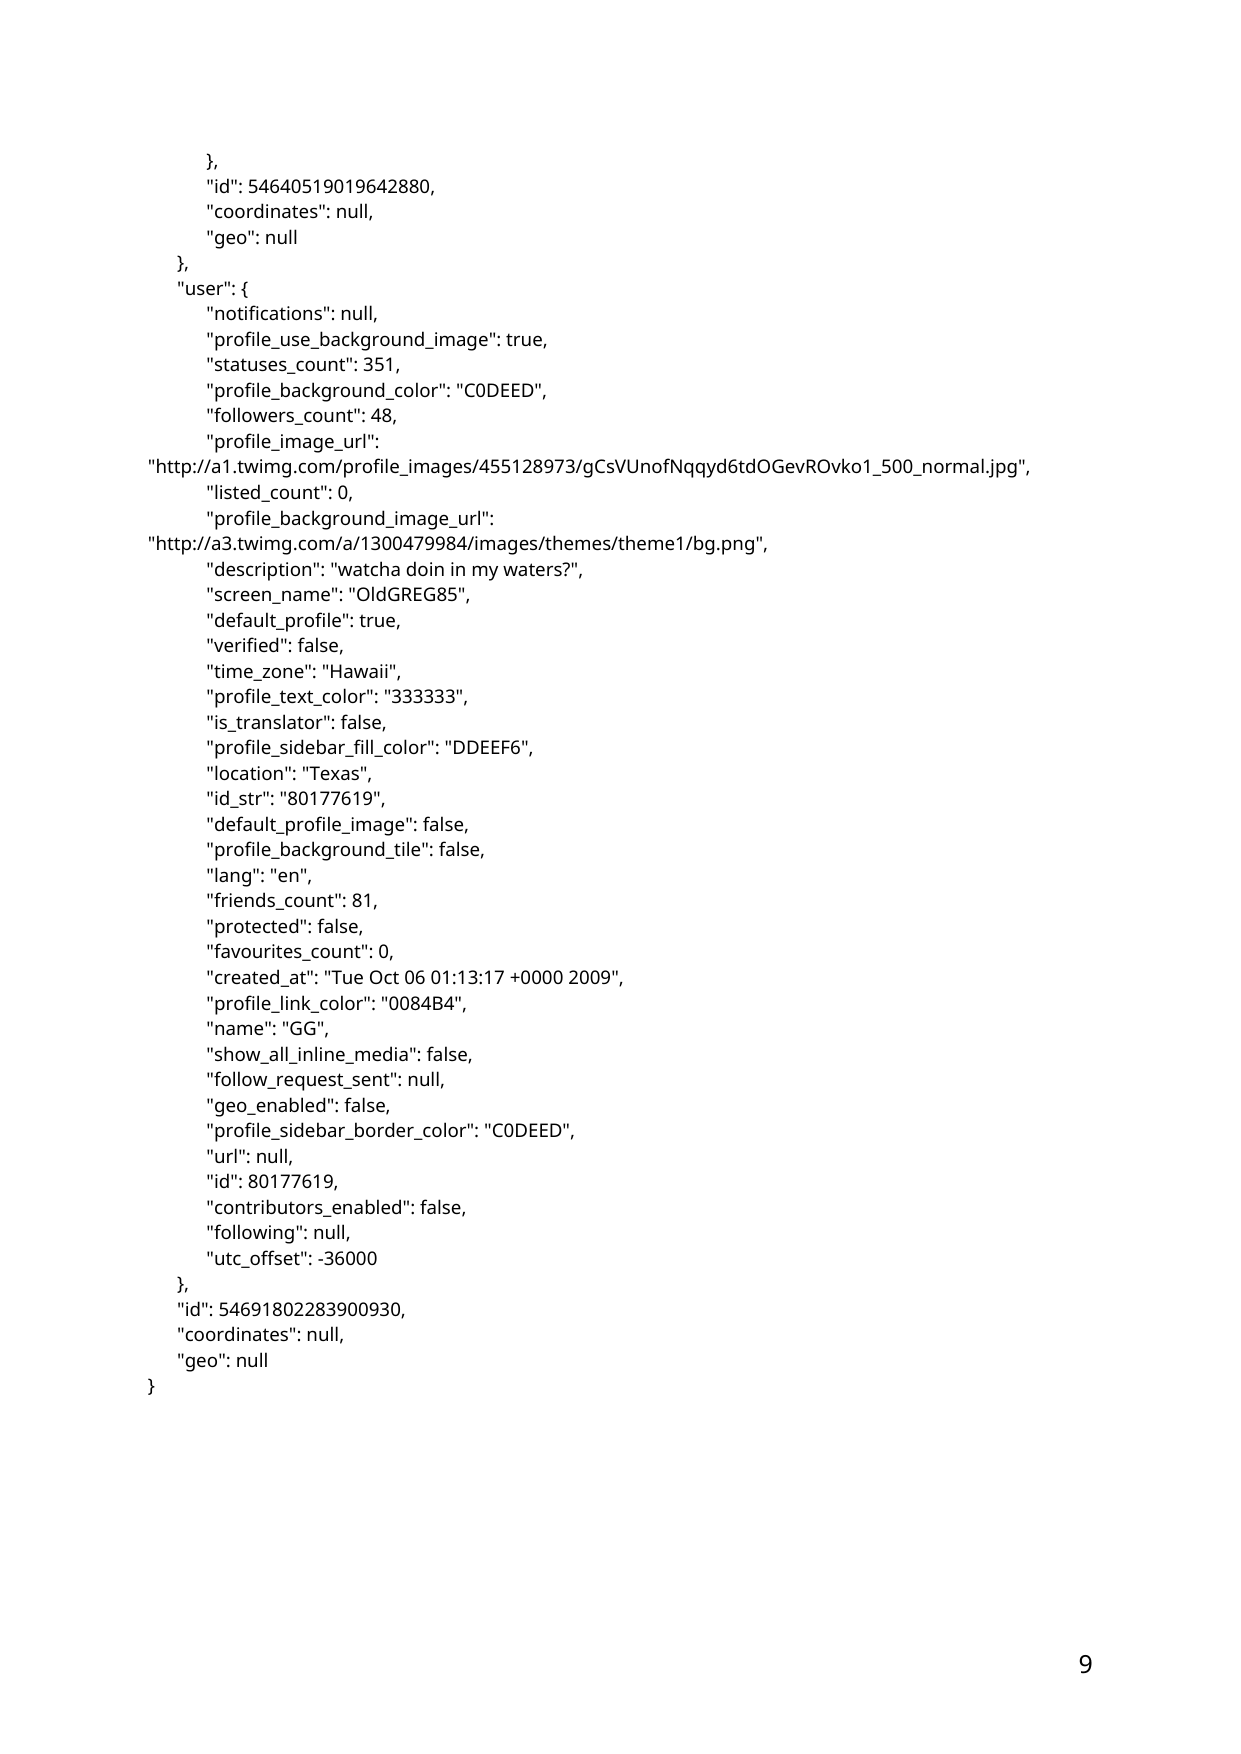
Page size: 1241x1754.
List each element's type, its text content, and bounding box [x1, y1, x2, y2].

text "id_str": "80177619", [148, 786, 1093, 811]
text "notifications": null, [148, 301, 1093, 326]
text "profile_text_color": "333333", [148, 683, 1093, 709]
text "contributors_enabled": false, [148, 1194, 1093, 1219]
text "favourites_count": 0, [148, 939, 1093, 964]
text "listed_count": 0, [148, 479, 1093, 505]
text "is_translator": false, [148, 709, 1093, 734]
text "default_profile": true, [148, 607, 1093, 632]
text "protected": false, [148, 913, 1093, 939]
text "geo": null [148, 1347, 1093, 1373]
text "profile_sidebar_border_color": "C0DEED", [148, 1117, 1093, 1143]
text "time_zone": "Hawaii", [148, 658, 1093, 683]
text "profile_use_background_image": true, [148, 326, 1093, 352]
text "profile_background_color": "C0DEED", [148, 377, 1093, 403]
text "screen_name": "OldGREG85", [148, 581, 1093, 607]
text "created_at": "Tue Oct 06 01:13:17 +0000 2009", [148, 964, 1093, 990]
text "coordinates": null, [148, 199, 1093, 224]
text } [148, 1373, 1093, 1398]
text "url": null, [148, 1143, 1093, 1168]
text "description": "watcha doin in my waters?", [148, 556, 1093, 581]
text "profile_link_color": "0084B4", [148, 990, 1093, 1015]
text "id": 80177619, [148, 1168, 1093, 1194]
text "profile_background_image_url": "http://a3.twimg.com/a/1300479984/images/themes/theme1/bg.png", [148, 505, 1093, 556]
text }, [148, 148, 1093, 173]
text "follow_request_sent": null, [148, 1066, 1093, 1092]
text "profile_image_url": "http://a1.twimg.com/profile_images/455128973/gCsVUnofNqqyd6tdOGevROvko1_500_normal.jpg", [148, 428, 1093, 479]
text }, [148, 1271, 1093, 1296]
text "following": null, [148, 1219, 1093, 1245]
text "profile_sidebar_fill_color": "DDEEF6", [148, 734, 1093, 760]
text "lang": "en", [148, 862, 1093, 888]
text "show_all_inline_media": false, [148, 1041, 1093, 1066]
text "statuses_count": 351, [148, 352, 1093, 377]
text "profile_background_tile": false, [148, 837, 1093, 862]
text "user": { [148, 275, 1093, 301]
text "coordinates": null, [148, 1322, 1093, 1347]
text "verified": false, [148, 632, 1093, 658]
text "location": "Texas", [148, 760, 1093, 786]
text "geo": null [148, 224, 1093, 250]
text "id": 54640519019642880, [148, 173, 1093, 199]
text "utc_offset": -36000 [148, 1245, 1093, 1271]
text "followers_count": 48, [148, 403, 1093, 428]
text "name": "GG", [148, 1015, 1093, 1041]
text "geo_enabled": false, [148, 1092, 1093, 1117]
text }, [148, 250, 1093, 275]
text "friends_count": 81, [148, 888, 1093, 913]
text "id": 54691802283900930, [148, 1296, 1093, 1322]
text "default_profile_image": false, [148, 811, 1093, 837]
